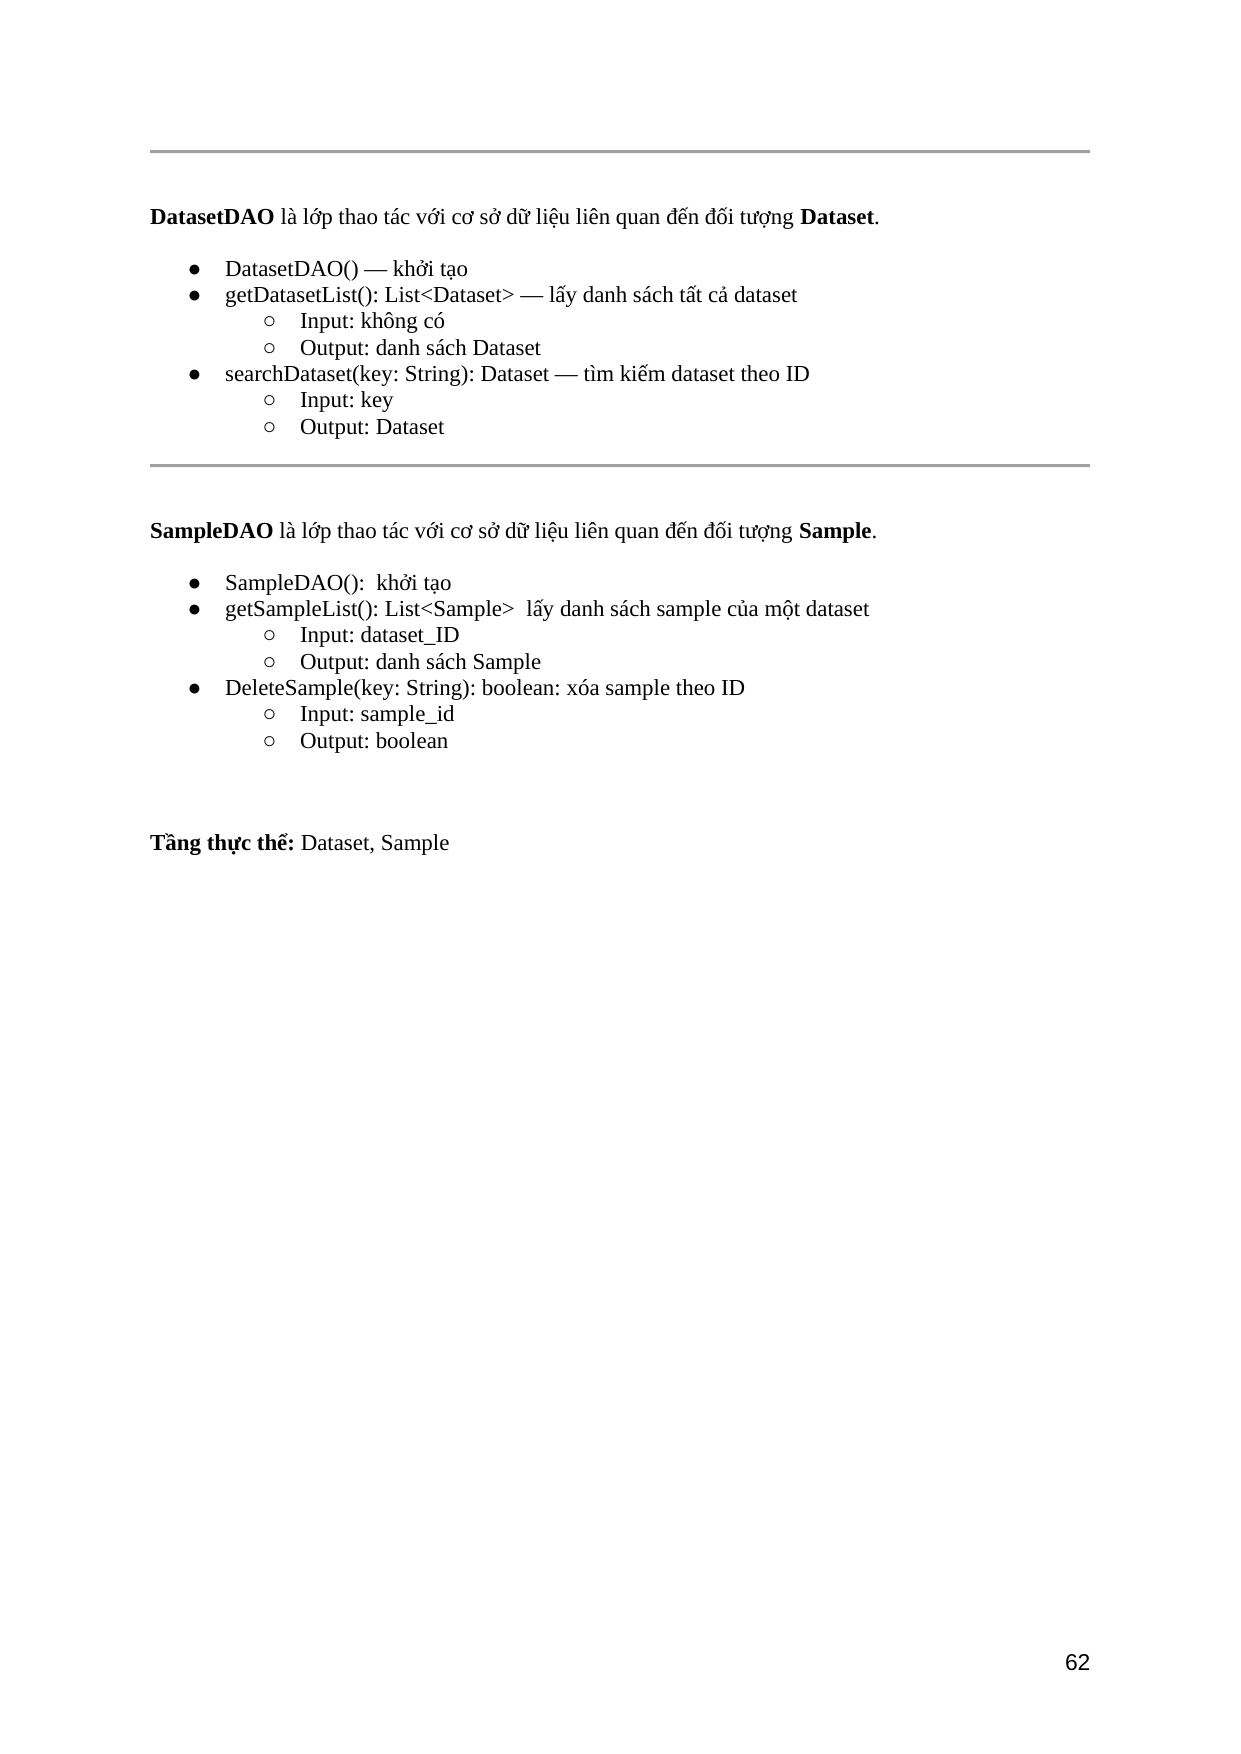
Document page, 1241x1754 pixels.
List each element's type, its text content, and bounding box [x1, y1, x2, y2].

list Output: boolean [262, 727, 1090, 753]
list DatasetDAO() — khởi tạo [187, 254, 1090, 281]
list DeleteSample(key: String): boolean: xóa sample theo ID [187, 674, 1090, 700]
list Input: không có [262, 307, 1090, 334]
list searchDataset(key: String): Dataset — tìm kiếm dataset theo ID [187, 360, 1090, 386]
text SampleDAO là lớp thao tác với cơ sở dữ liệu liên quan đến đối tượng Sample. [150, 517, 1090, 544]
list Input: sample_id [262, 700, 1090, 727]
list Output: Dataset [262, 413, 1090, 439]
list Input: dataset_ID [262, 621, 1090, 648]
list SampleDAO(): khởi tạo [187, 569, 1090, 595]
list getSampleList(): List<Sample> lấy danh sách sample của một dataset [187, 595, 1090, 621]
text DatasetDAO là lớp thao tác với cơ sở dữ liệu liên quan đến đối tượng Dataset. [150, 203, 1090, 229]
list Output: danh sách Sample [262, 648, 1090, 674]
text Tầng thực thể: Dataset, Sample [150, 829, 1090, 856]
list getDatasetList(): List<Dataset> — lấy danh sách tất cả dataset [187, 281, 1090, 307]
list Input: key [262, 386, 1090, 413]
list Output: danh sách Dataset [262, 334, 1090, 360]
